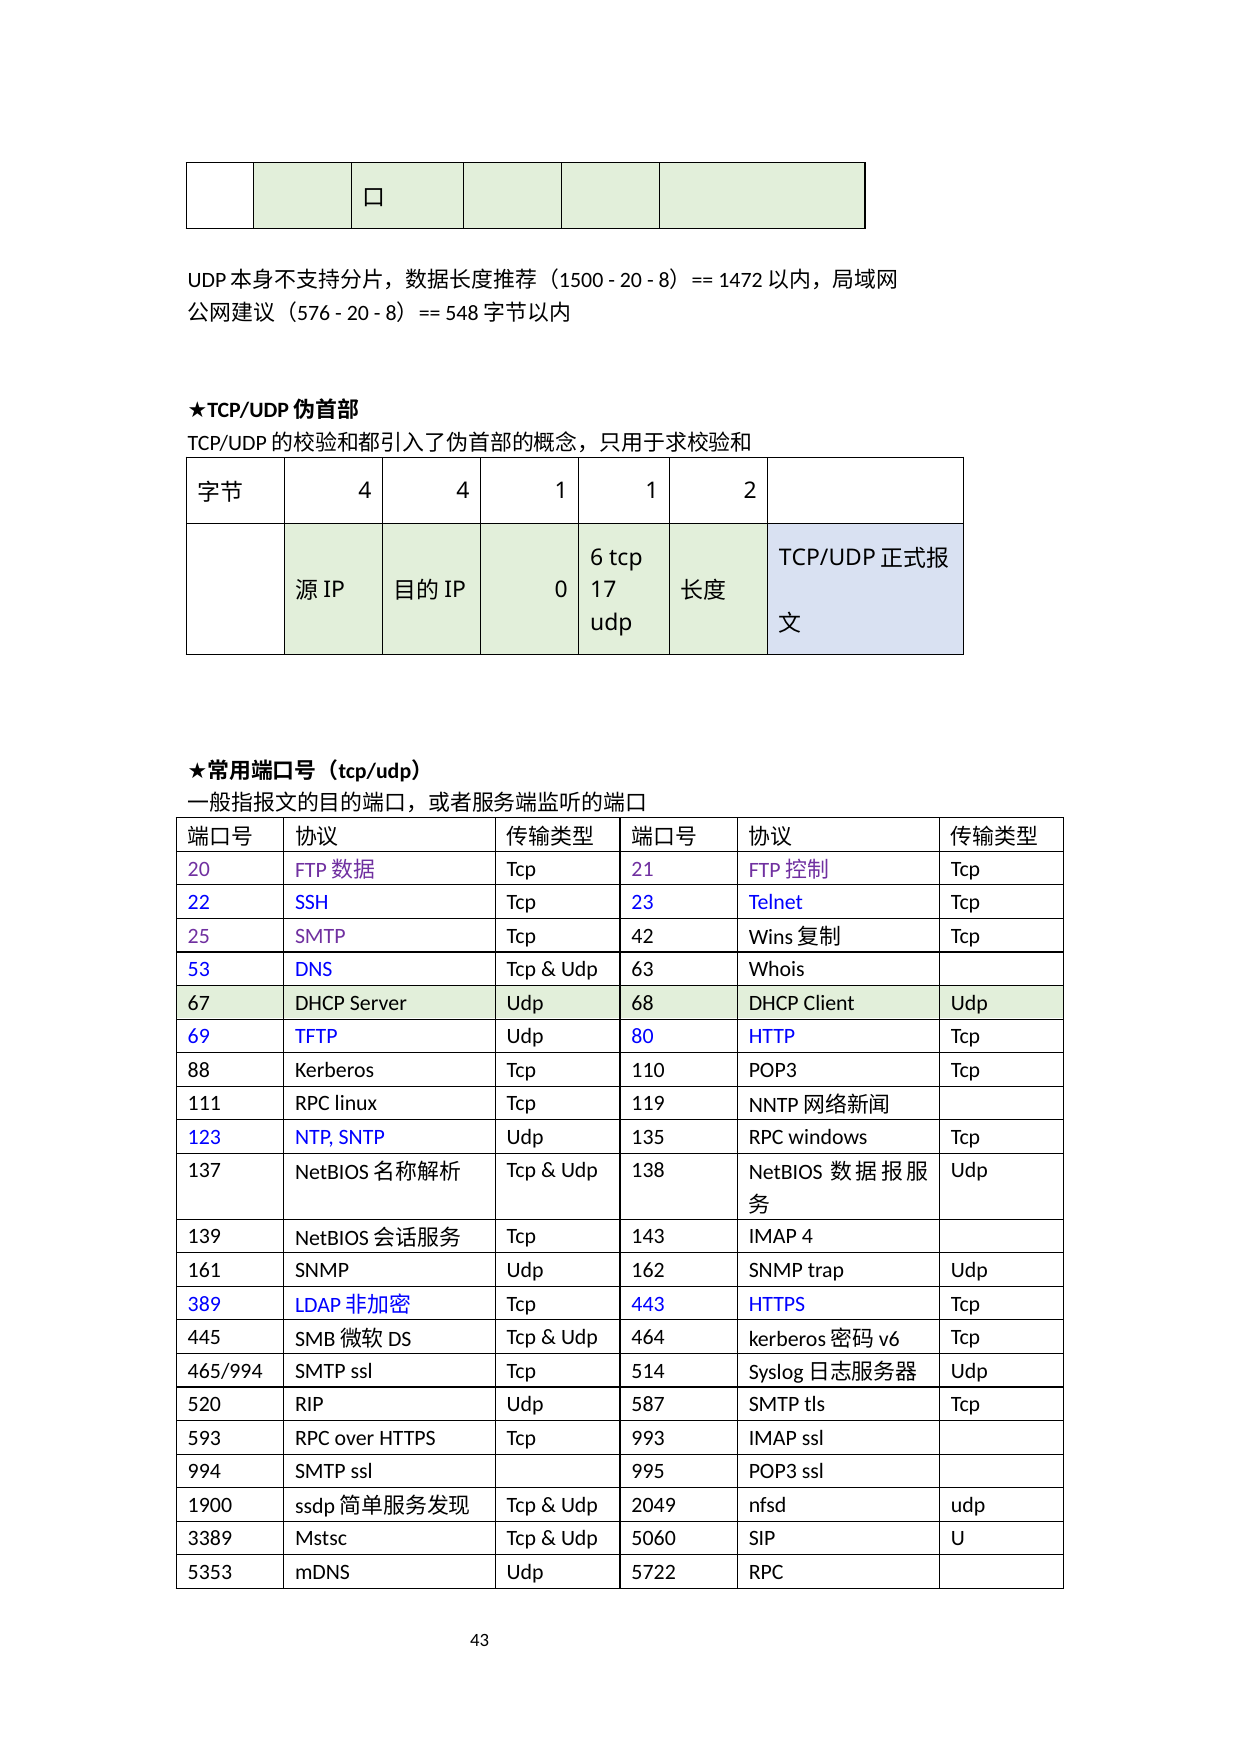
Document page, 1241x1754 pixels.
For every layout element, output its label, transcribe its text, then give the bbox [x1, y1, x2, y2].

table_cell Syslog日志服务器 [738, 1354, 939, 1386]
table_cell nfsd [738, 1488, 939, 1521]
table_cell 520 [177, 1388, 283, 1420]
table_cell Tcp [940, 1388, 1063, 1420]
table_cell Tcp [496, 885, 619, 918]
table_cell Tcp [496, 1421, 619, 1453]
table_cell 5060 [621, 1522, 737, 1554]
table_cell Udp [496, 1388, 619, 1420]
table_cell LDAP非加密 [284, 1287, 495, 1319]
table_cell SMTP ssl [284, 1354, 495, 1386]
table_cell 5353 [177, 1555, 283, 1588]
table_cell SMTP tls [738, 1388, 939, 1420]
table_cell [496, 1455, 619, 1487]
table_cell 464 [621, 1320, 737, 1353]
table_cell 1900 [177, 1488, 283, 1521]
table_cell [940, 953, 1063, 985]
table_cell NTP, SNTP [284, 1120, 495, 1153]
table_cell udp [940, 1488, 1063, 1521]
text ★TCP/UDP伪首部 [187, 392, 1053, 424]
table_cell 88 [177, 1053, 283, 1086]
table_cell kerberos密码v6 [738, 1320, 939, 1353]
table_cell 63 [621, 953, 737, 985]
table_cell 137 [177, 1154, 283, 1219]
table_cell SIP [738, 1522, 939, 1554]
table_cell Tcp [940, 919, 1063, 951]
table_cell 68 [621, 986, 737, 1018]
table_cell [940, 1555, 1063, 1588]
table_cell [940, 1421, 1063, 1453]
table_cell Udp [940, 1253, 1063, 1286]
table_cell RPC windows [738, 1120, 939, 1153]
table_cell DHCP Server [284, 986, 495, 1018]
table_cell DNS [284, 953, 495, 985]
table_cell Telnet [738, 885, 939, 918]
table_cell RPC over HTTPS [284, 1421, 495, 1453]
table_cell Udp [940, 1354, 1063, 1386]
table_header 4 [383, 458, 480, 523]
table_cell Tcp [940, 1320, 1063, 1353]
table_header 字节 [187, 458, 284, 523]
table_cell HTTPS [738, 1287, 939, 1319]
table_cell 80 [621, 1020, 737, 1052]
table_cell Tcp & Udp [496, 1154, 619, 1219]
table_cell 995 [621, 1455, 737, 1487]
table_cell 源端口 [254, 163, 351, 228]
table_cell Tcp [940, 885, 1063, 918]
text 公网建议（576 - 20 - 8）== 548 字节以内 [187, 294, 1053, 327]
table_cell 6 tcp 17 udp [579, 524, 669, 654]
table_cell 42 [621, 919, 737, 951]
table_cell [940, 1455, 1063, 1487]
table_cell Tcp [496, 852, 619, 884]
table_cell Tcp [496, 919, 619, 951]
table_cell [187, 163, 253, 228]
table_cell Wins复制 [738, 919, 939, 951]
table_cell SNMP trap [738, 1253, 939, 1286]
text TCP/UDP的校验和都引入了伪首部的概念，只用于求校验和 [187, 424, 1053, 457]
table_cell NetBIOS数据报服务 [738, 1154, 939, 1219]
table_cell 目的IP [383, 524, 480, 654]
text 一般指报文的目的端口，或者服务端监听的端口 [187, 785, 1053, 817]
table_cell Udp [940, 1154, 1063, 1219]
table_cell Udp [496, 1253, 619, 1286]
table_cell 数据 [660, 163, 864, 228]
table_cell IMAP 4 [738, 1220, 939, 1252]
table_header 4 [285, 458, 382, 523]
table_cell Tcp [940, 1287, 1063, 1319]
table_cell NetBIOS名称解析 [284, 1154, 495, 1219]
table_cell 长度 [670, 524, 767, 654]
table_cell [187, 524, 284, 654]
table_cell 67 [177, 986, 283, 1018]
table_cell 443 [621, 1287, 737, 1319]
table_header 端口号 [621, 818, 737, 851]
table_cell 993 [621, 1421, 737, 1453]
table_cell Tcp [940, 852, 1063, 884]
table_cell FTP数据 [284, 852, 495, 884]
table_cell ssdp简单服务发现 [284, 1488, 495, 1521]
table_header 1 [481, 458, 578, 523]
table_cell RPC linux [284, 1087, 495, 1119]
table_cell Udp [940, 986, 1063, 1018]
table_cell 总长度 [464, 163, 561, 228]
table_cell 514 [621, 1354, 737, 1386]
table_cell 22 [177, 885, 283, 918]
table_cell NetBIOS会话服务 [284, 1220, 495, 1252]
table_cell 162 [621, 1253, 737, 1286]
table_header 2 [670, 458, 767, 523]
table_cell SSH [284, 885, 495, 918]
table_cell Tcp & Udp [496, 1320, 619, 1353]
table_cell 69 [177, 1020, 283, 1052]
table_cell 校验和 [562, 163, 659, 228]
table_cell 23 [621, 885, 737, 918]
table_cell 25 [177, 919, 283, 951]
table_cell SMTP ssl [284, 1455, 495, 1487]
table_cell TFTP [284, 1020, 495, 1052]
table_cell 593 [177, 1421, 283, 1453]
table_cell TCP/UDP正式报文 [768, 524, 963, 654]
table_cell 139 [177, 1220, 283, 1252]
table_cell 110 [621, 1053, 737, 1086]
table_cell [940, 1220, 1063, 1252]
table_cell 20 [177, 852, 283, 884]
table_cell Tcp [496, 1220, 619, 1252]
table_cell Tcp [496, 1287, 619, 1319]
table_header 协议 [738, 818, 939, 851]
table_header 传输类型 [940, 818, 1063, 851]
table_cell RIP [284, 1388, 495, 1420]
table_cell Tcp [496, 1087, 619, 1119]
table_cell 143 [621, 1220, 737, 1252]
table_cell Udp [496, 986, 619, 1018]
table_header 协议 [284, 818, 495, 851]
table_cell Whois [738, 953, 939, 985]
table_cell 119 [621, 1087, 737, 1119]
table_cell IMAP ssl [738, 1421, 939, 1453]
table_header 1 [579, 458, 669, 523]
table_cell FTP控制 [738, 852, 939, 884]
table_cell 465/994 [177, 1354, 283, 1386]
table_cell Udp [496, 1020, 619, 1052]
table_cell U [940, 1522, 1063, 1554]
text UDP本身不支持分片，数据长度推荐（1500 - 20 - 8）== 1472以内，局域网 [187, 262, 1053, 294]
table_cell 源IP [285, 524, 382, 654]
table_cell SMTP [284, 919, 495, 951]
table_header 传输类型 [496, 818, 619, 851]
text ★常用端口号（tcp/udp） [187, 752, 1053, 785]
table_cell Tcp & Udp [496, 1522, 619, 1554]
table_cell HTTP [738, 1020, 939, 1052]
table_cell Tcp [940, 1053, 1063, 1086]
table_cell Tcp & Udp [496, 953, 619, 985]
table_header [768, 458, 963, 523]
table_cell 138 [621, 1154, 737, 1219]
table_cell Udp [496, 1555, 619, 1588]
table_cell [940, 1087, 1063, 1119]
table_header 端口号 [177, 818, 283, 851]
table_cell Tcp [940, 1020, 1063, 1052]
table_cell DHCP Client [738, 986, 939, 1018]
table_cell 目的端口 [352, 163, 463, 228]
table_cell 123 [177, 1120, 283, 1153]
table_cell 21 [621, 852, 737, 884]
table_cell 2049 [621, 1488, 737, 1521]
table_cell POP3 [738, 1053, 939, 1086]
table_cell 587 [621, 1388, 737, 1420]
table_cell Tcp [496, 1354, 619, 1386]
table_cell NNTP网络新闻 [738, 1087, 939, 1119]
table_cell 161 [177, 1253, 283, 1286]
table_cell Kerberos [284, 1053, 495, 1086]
table_cell POP3 ssl [738, 1455, 939, 1487]
table_cell Mstsc [284, 1522, 495, 1554]
table_cell 135 [621, 1120, 737, 1153]
table_cell 111 [177, 1087, 283, 1119]
table_cell Udp [496, 1120, 619, 1153]
table_cell SMB微软DS [284, 1320, 495, 1353]
table_cell RPC [738, 1555, 939, 1588]
table_cell mDNS [284, 1555, 495, 1588]
table_cell 445 [177, 1320, 283, 1353]
table_cell Tcp [940, 1120, 1063, 1153]
table_cell 994 [177, 1455, 283, 1487]
table_cell 0 [481, 524, 578, 654]
table_cell 389 [177, 1287, 283, 1319]
table_cell 3389 [177, 1522, 283, 1554]
table_cell Tcp & Udp [496, 1488, 619, 1521]
table_cell SNMP [284, 1253, 495, 1286]
table_cell 53 [177, 953, 283, 985]
table_cell Tcp [496, 1053, 619, 1086]
table_cell 5722 [621, 1555, 737, 1588]
